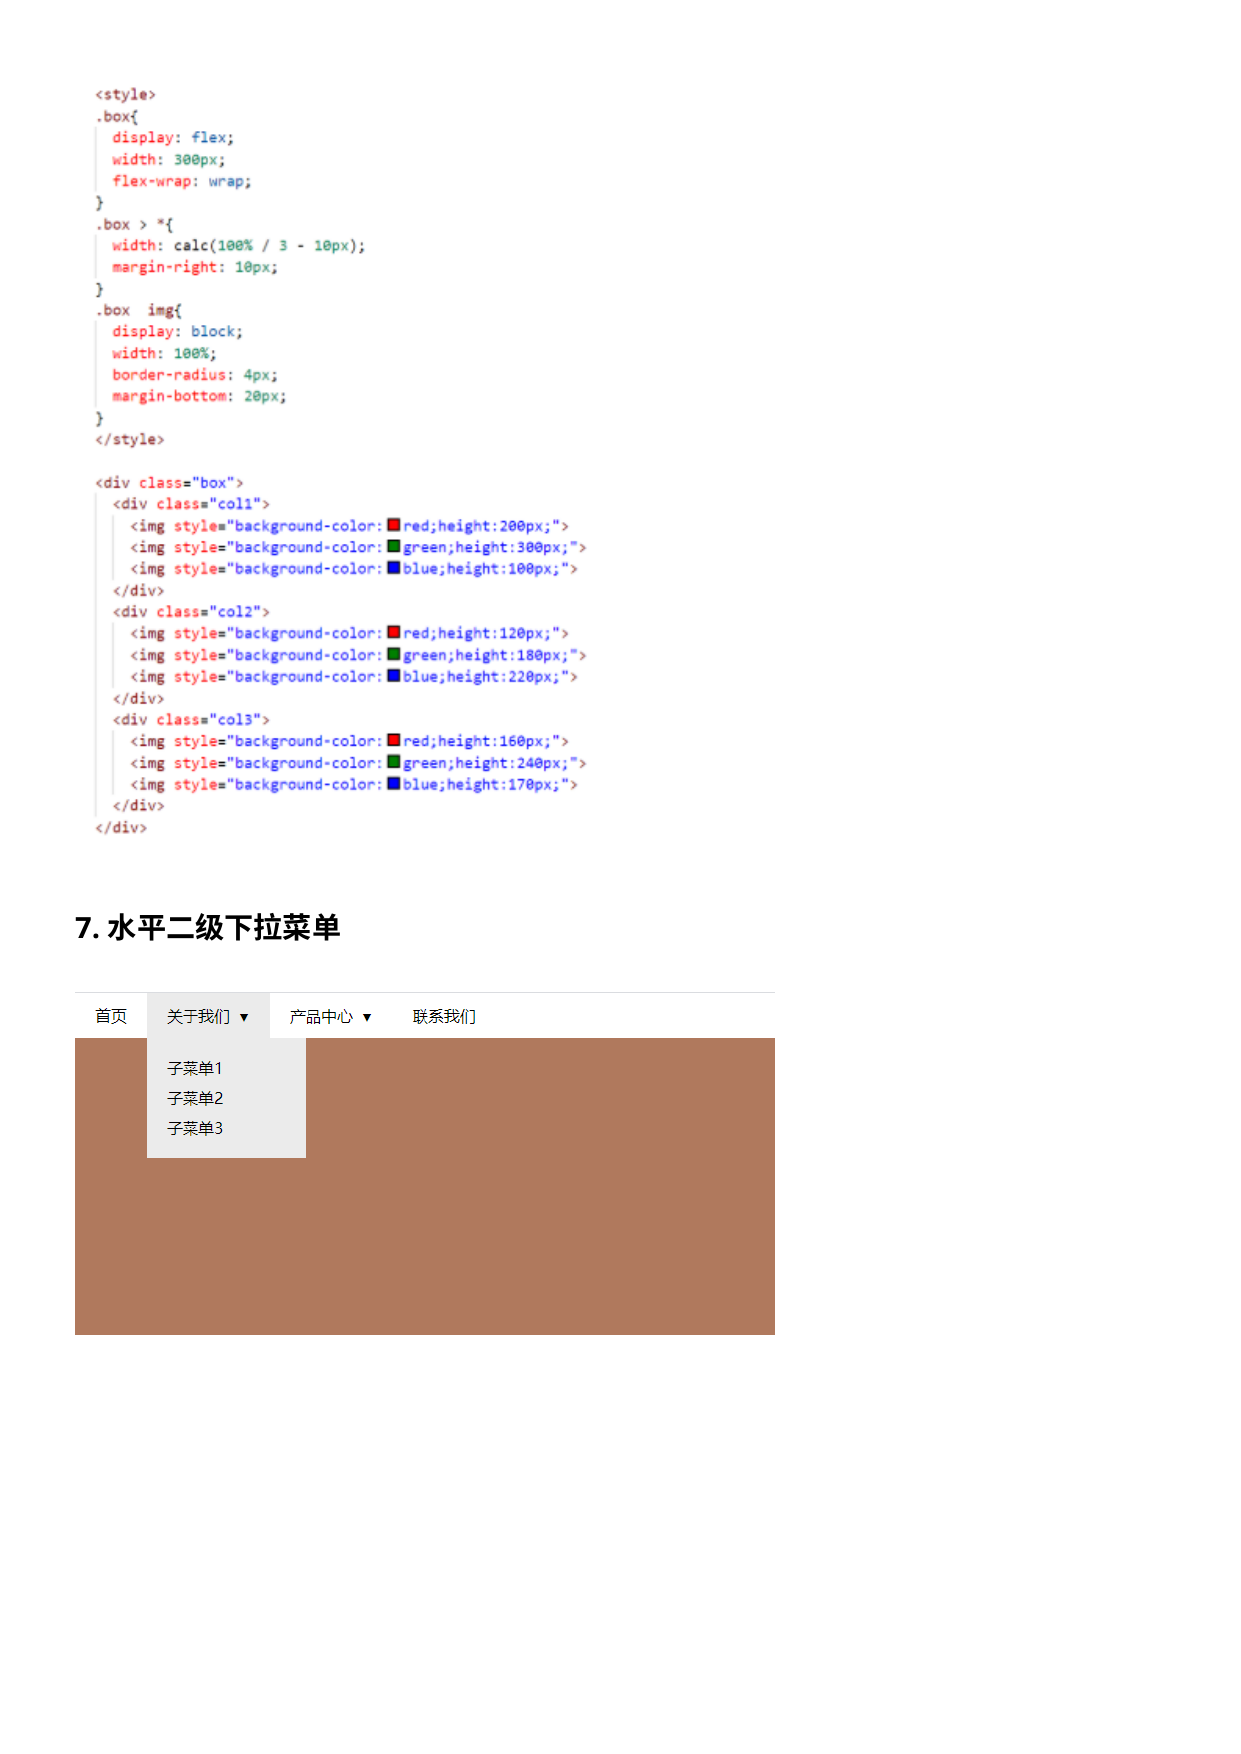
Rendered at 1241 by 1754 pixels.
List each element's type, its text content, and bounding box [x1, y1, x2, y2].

picture [75, 80, 607, 848]
picture [75, 990, 775, 1335]
text 水平二级下拉菜单 [75, 893, 1165, 958]
